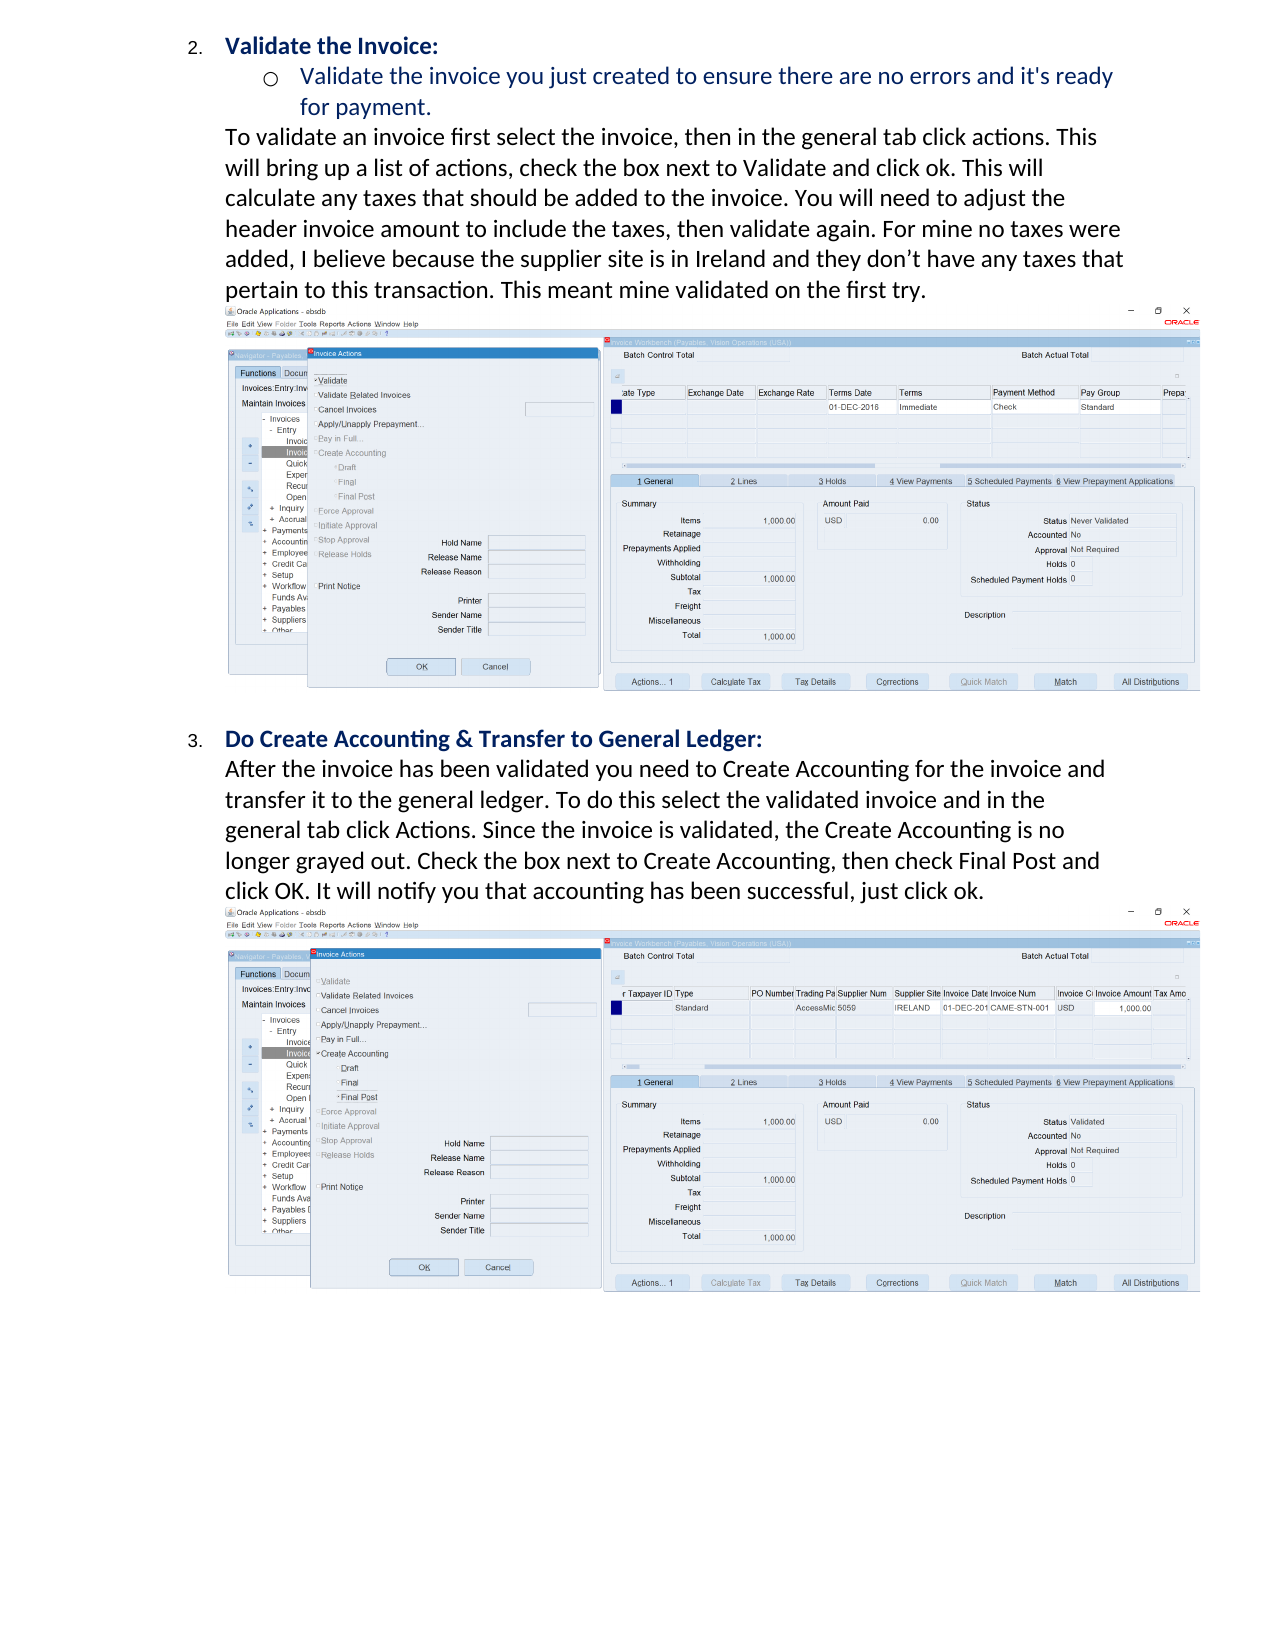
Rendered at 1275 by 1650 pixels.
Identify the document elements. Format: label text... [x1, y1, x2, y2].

text After the invoice has been validated you need to Create Accounting for the invoice and transfer it to the general ledger. To do this select the validated invoice and in the general tab click Actions. Since the invoice is validated, the Create Accounting is no longer grayed out. Check the box next to Create Accounting, then check Final Post and click OK. It will notify you that accounting has been successful, just click ok. [225, 753, 1125, 905]
list Validate the invoice you just created to ensure there are no errors and it's ready for payment. [262, 61, 1125, 122]
list Do Create Accounting & Transfer to General Ledger: [187, 723, 1125, 753]
text To validate an invoice first select the invoice, then in the general tab click actions. This will bring up a list of actions, check the box next to Validate and click ok. This will calculate any taxes that should be added to the invoice. You will need to adjust the header invoice amount to include the taxes, then validate again. For mine no taxes were added, I believe because the supplier site is in Ireland and they don’t have any taxes that pertain to this transaction. This meant mine validated on the first try. [225, 122, 1125, 304]
list Validate the Invoice: [187, 30, 1125, 61]
picture [225, 304, 1200, 693]
picture [225, 905, 1200, 1294]
